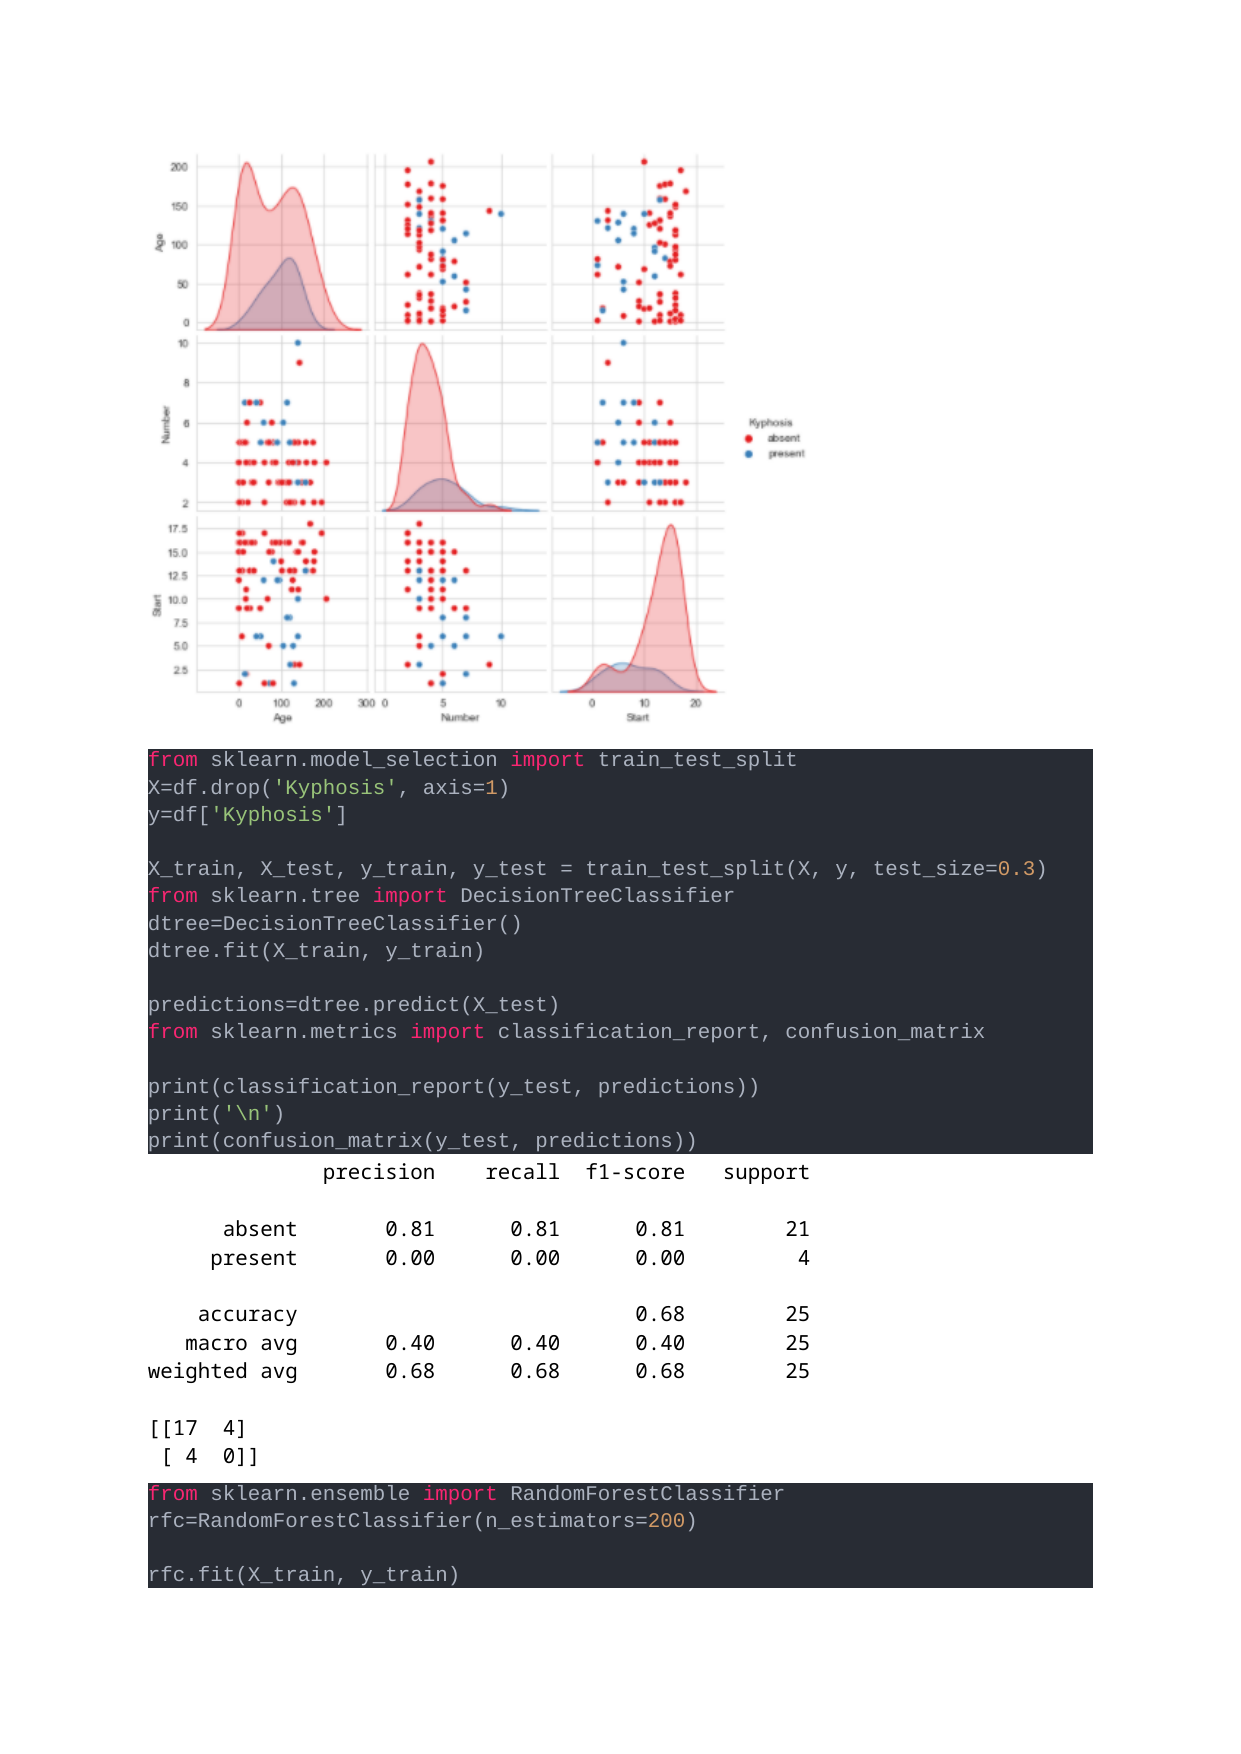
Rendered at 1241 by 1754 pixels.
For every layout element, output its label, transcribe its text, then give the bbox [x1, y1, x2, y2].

text macro avg 0.40 0.40 0.40 25 [148, 1328, 1093, 1356]
text accuracy 0.68 25 [148, 1299, 1093, 1328]
text from sklearn.model_selection import train_test_split X=df.drop('Kyphosis', axis=1) y=df['Kyphosis'] X_train, X_test, y_train, y_test = train_test_split(X, y, test_size=0.3) from sklearn.tree import DecisionTreeClassifier dtree=DecisionTreeClassifier() dtree.fit(X_train, y_train) predictions=dtree.predict(X_test) from sklearn.metrics import classification_report, confusion_matrix print(classification_report(y_test, predictions)) print('\n') print(confusion_matrix(y_test, predictions)) [148, 749, 1093, 1154]
picture [147, 147, 820, 734]
text weighted avg 0.68 0.68 0.68 25 [148, 1356, 1093, 1385]
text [148, 1483, 1093, 1588]
text [[17 4] [148, 1413, 1093, 1442]
text [ 4 0]] [148, 1442, 1093, 1470]
text absent 0.81 0.81 0.81 21 [148, 1214, 1093, 1243]
text present 0.00 0.00 0.00 4 [148, 1243, 1093, 1271]
text precision recall f1-score support [148, 1157, 1093, 1186]
